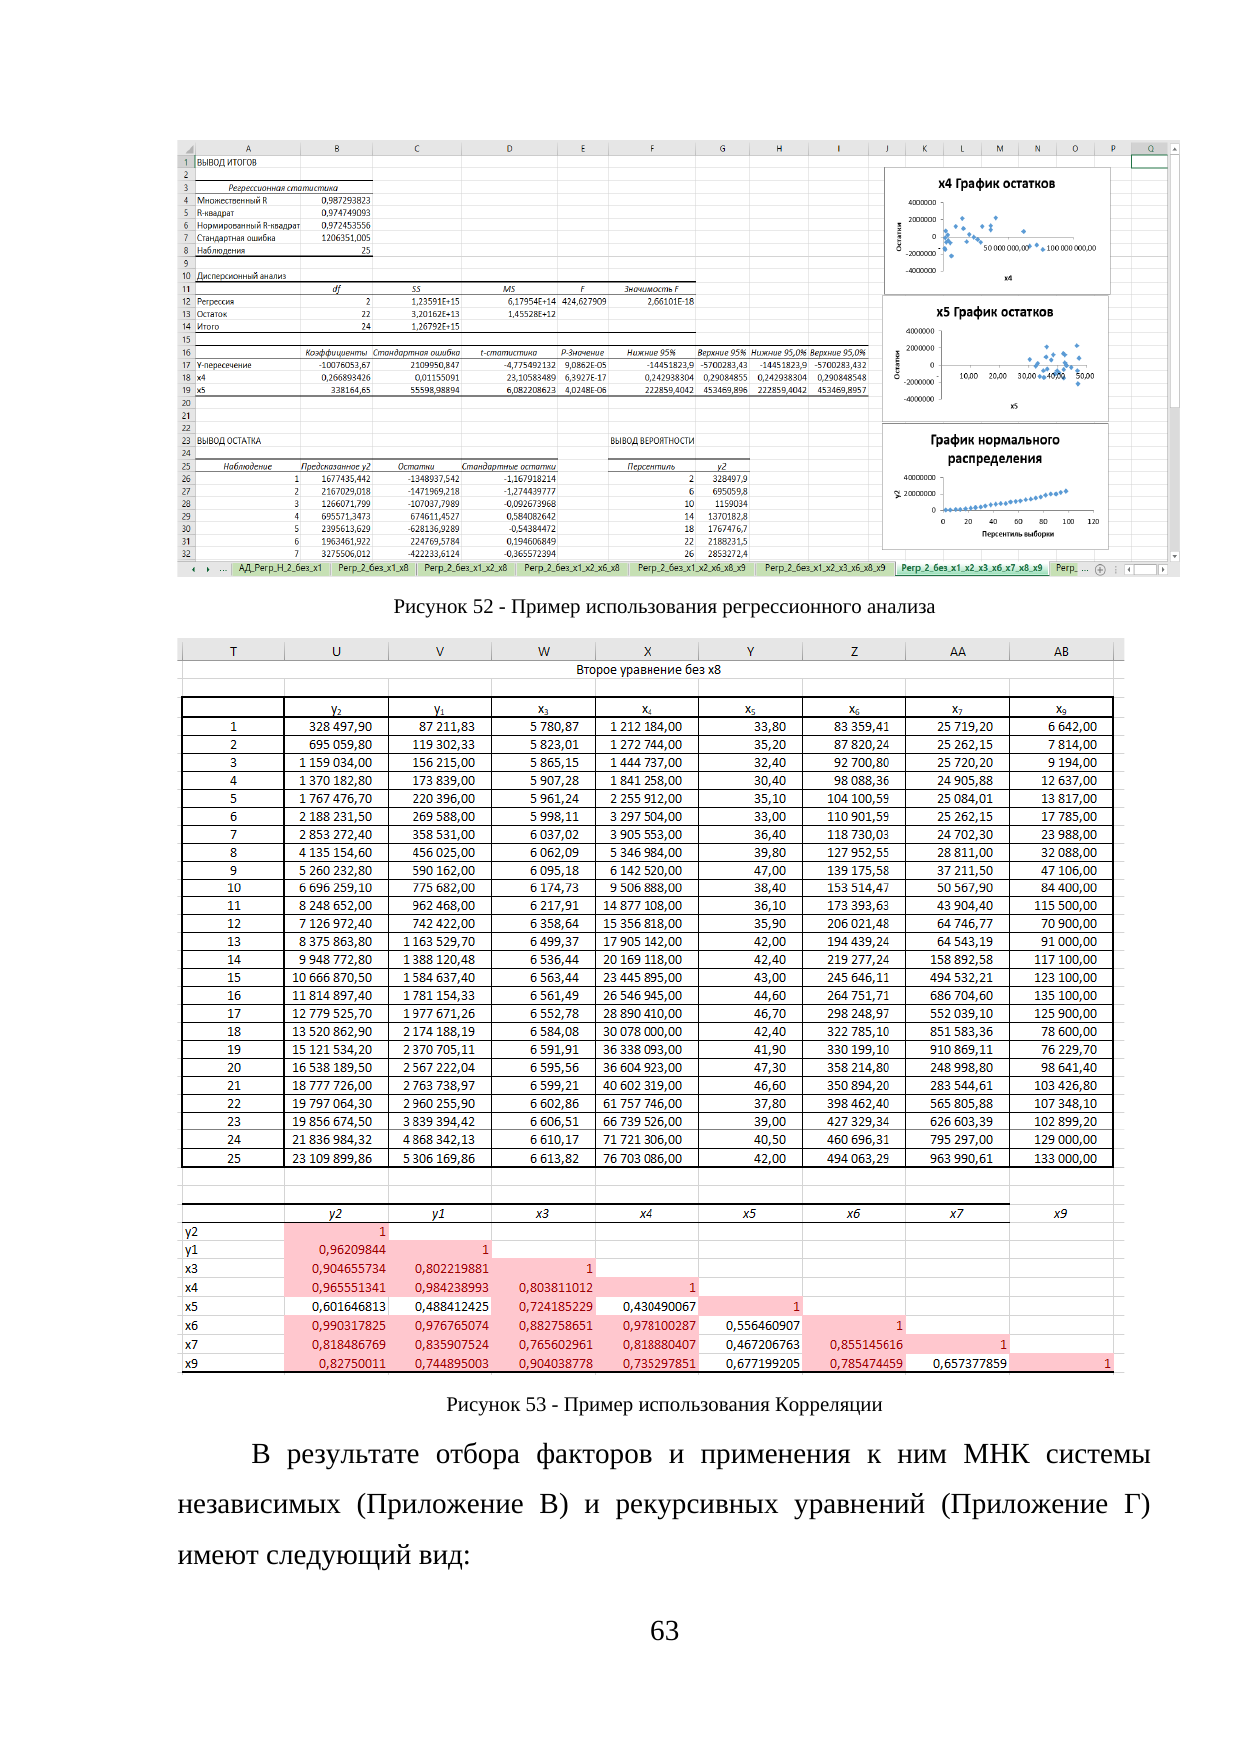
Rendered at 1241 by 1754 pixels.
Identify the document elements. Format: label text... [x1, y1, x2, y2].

picture [177, 140, 1180, 577]
text Рисунок 53 - Пример использования Корреляции [177, 1391, 1152, 1416]
text Рисунок 52 - Пример использования регрессионного анализа [177, 593, 1152, 618]
picture [177, 638, 1125, 1375]
text В результате отбора факторов и применения к ним МНК системы независимых (Приложение В) и рекурсивных уравнений (Приложение Г) имеют следующий вид: [177, 1436, 1152, 1571]
